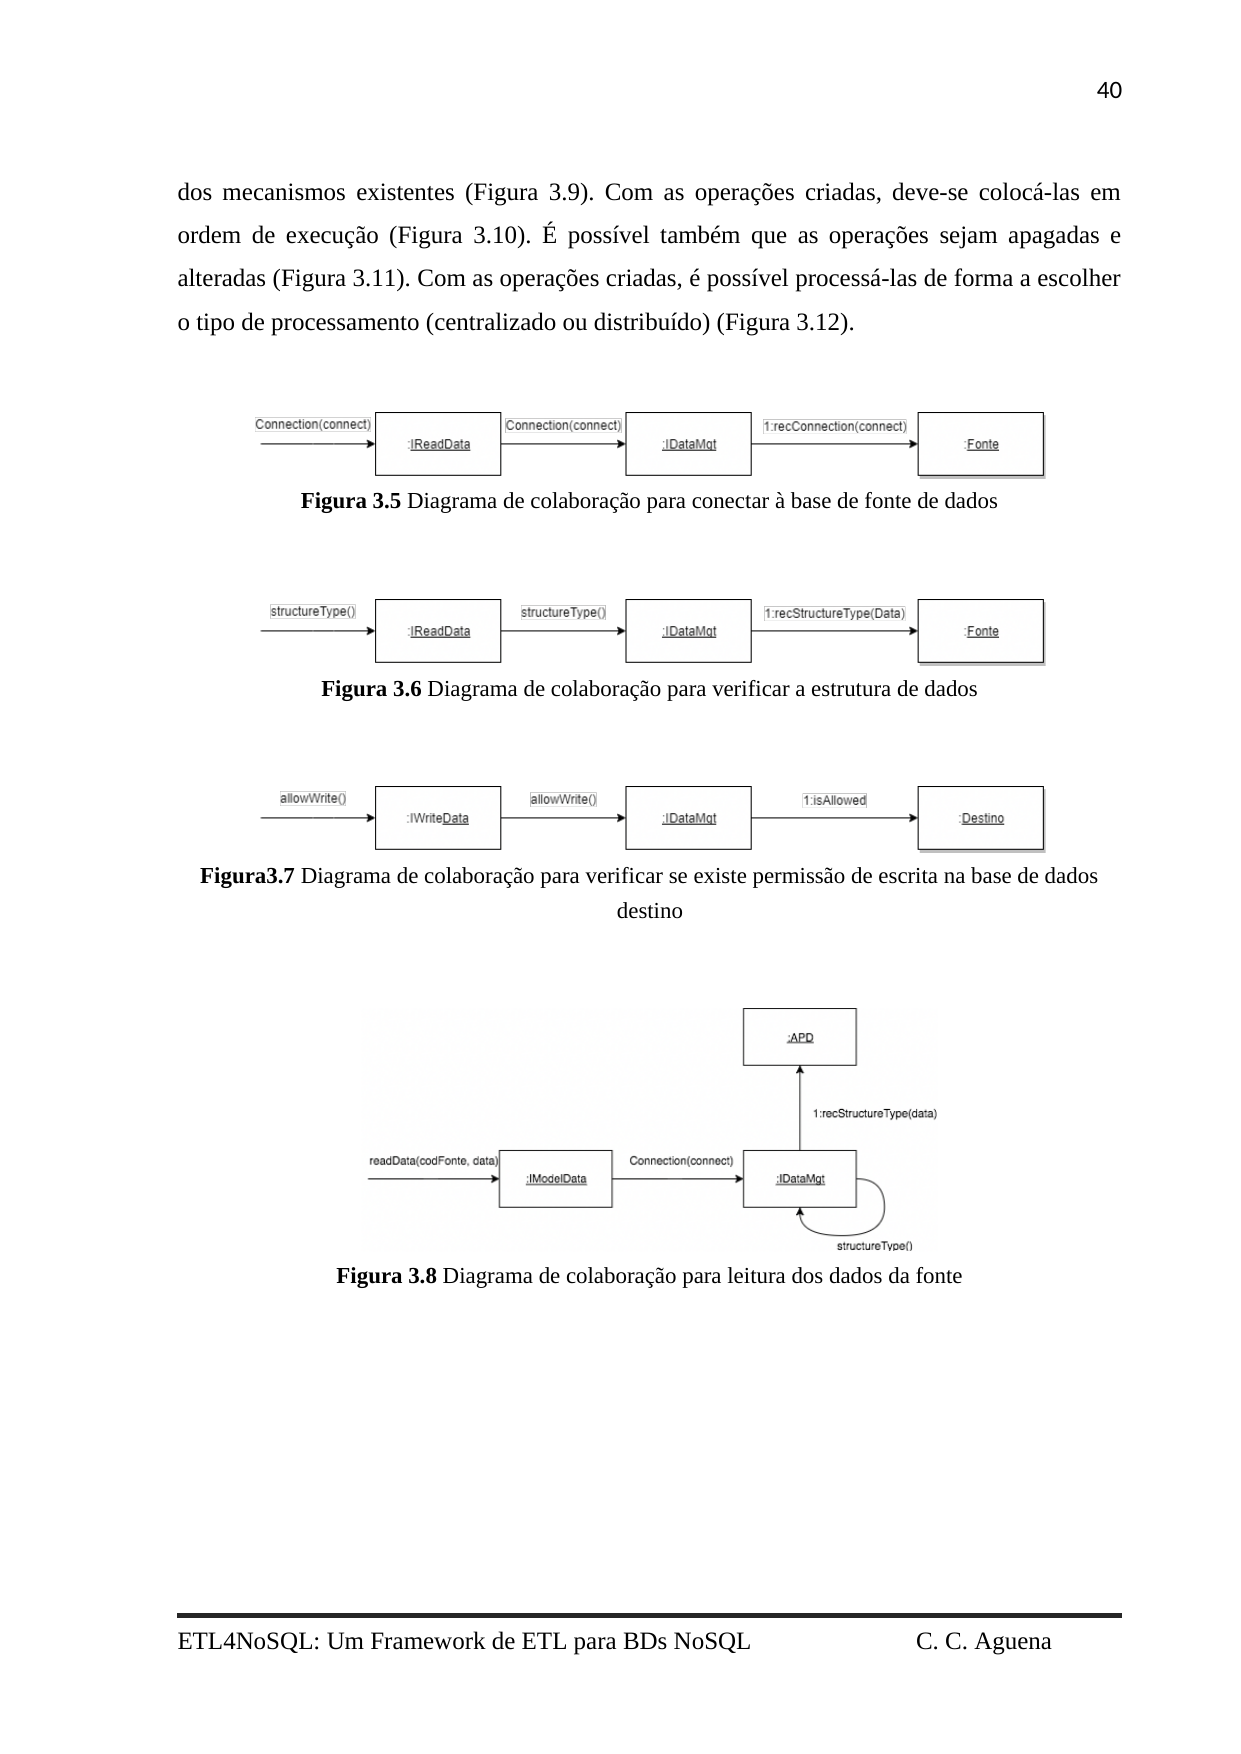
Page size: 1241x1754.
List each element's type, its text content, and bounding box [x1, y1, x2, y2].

picture [361, 1008, 939, 1252]
picture [253, 786, 1046, 853]
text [177, 177, 1122, 335]
text Figura 3.6 Diagrama de colaboração para verificar a estrutura de dados [177, 666, 1122, 701]
text Figura 3.8 Diagrama de colaboração para leitura dos dados da fonte [177, 1251, 1122, 1292]
text Figura3.7 Diagrama de colaboração para verificar se existe permissão de escrita na base de dados destino [177, 853, 1122, 923]
picture [253, 599, 1046, 666]
text Figura 3.5 Diagrama de colaboração para conectar à base de fonte de dados [177, 478, 1122, 514]
picture [253, 412, 1046, 479]
